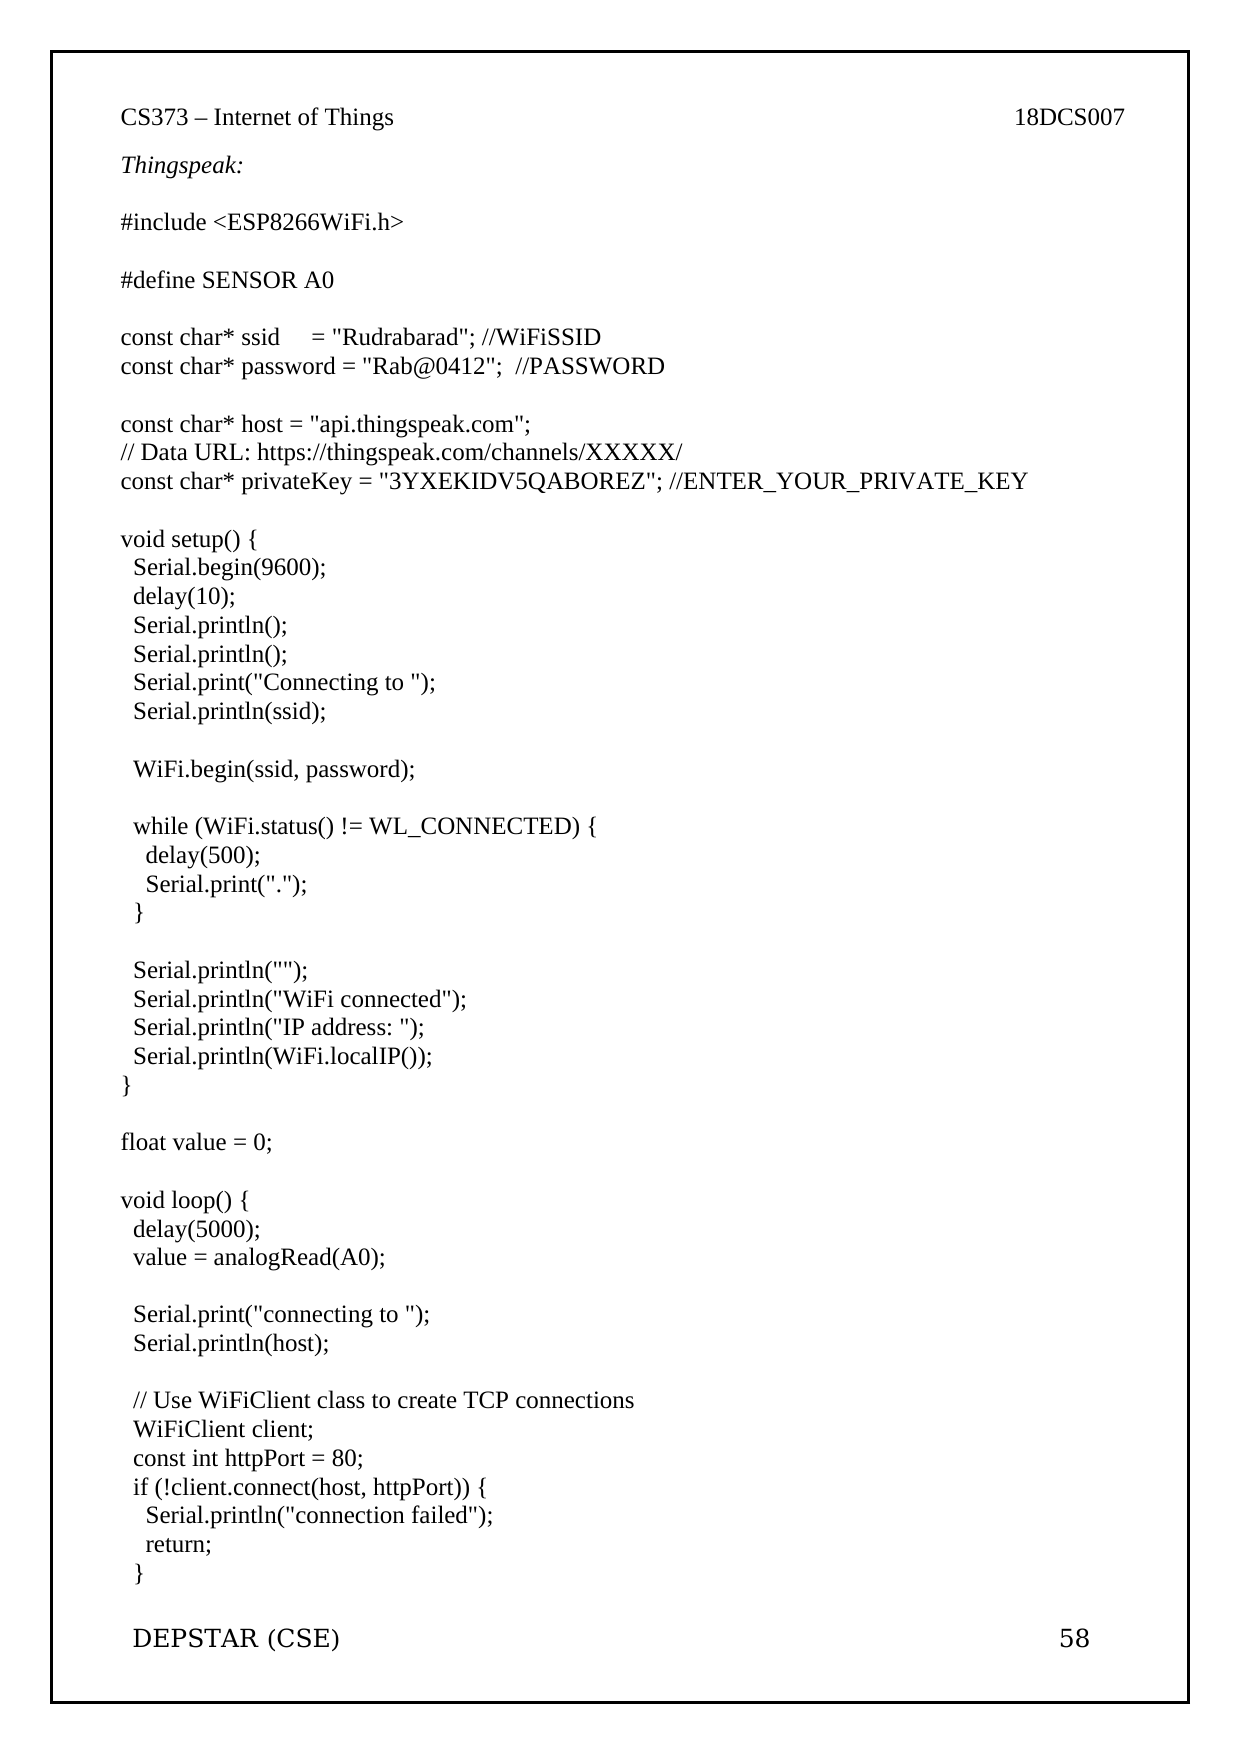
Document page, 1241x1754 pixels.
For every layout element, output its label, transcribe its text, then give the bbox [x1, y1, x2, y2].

text Serial.println(); [120, 610, 1090, 639]
text const int httpPort = 80; [120, 1443, 1090, 1472]
text delay(10); [120, 581, 1090, 610]
text // Use WiFiClient class to create TCP connections [120, 1386, 1090, 1414]
text return; [120, 1529, 1090, 1558]
text Serial.println(ssid); [120, 696, 1090, 725]
text void loop() { [120, 1185, 1090, 1214]
text value = analogRead(A0); [120, 1242, 1090, 1271]
text void setup() { [120, 524, 1090, 552]
text Serial.println("IP address: "); [120, 1012, 1090, 1041]
text } [120, 897, 1090, 926]
text Serial.println(""); [120, 955, 1090, 984]
text Serial.println(); [120, 639, 1090, 667]
text Serial.print("Connecting to "); [120, 667, 1090, 696]
text Serial.begin(9600); [120, 552, 1090, 581]
text Serial.print("."); [120, 869, 1090, 897]
text #include <ESP8266WiFi.h> [120, 207, 1090, 236]
text Serial.println("connection failed"); [120, 1501, 1090, 1529]
text float value = 0; [120, 1127, 1090, 1156]
text #define SENSOR A0 [120, 265, 1090, 294]
text WiFi.begin(ssid, password); [120, 754, 1090, 782]
text } [120, 1070, 1090, 1099]
text const char* ssid = "Rudrabarad"; //WiFiSSID [120, 322, 1090, 351]
text const char* host = "api.thingspeak.com"; [120, 409, 1090, 437]
text Serial.print("connecting to "); [120, 1299, 1090, 1328]
text while (WiFi.status() != WL_CONNECTED) { [120, 811, 1090, 840]
text } [120, 1558, 1090, 1587]
text delay(500); [120, 840, 1090, 869]
text delay(5000); [120, 1214, 1090, 1242]
text Serial.println("WiFi connected"); [120, 984, 1090, 1012]
text // Data URL: https://thingspeak.com/channels/XXXXX/ [120, 437, 1090, 466]
text Serial.println(host); [120, 1328, 1090, 1357]
text const char* privateKey = "3YXEKIDV5QABOREZ"; //ENTER_YOUR_PRIVATE_KEY [120, 466, 1090, 495]
text Thingspeak: [120, 150, 1090, 179]
text const char* password = "Rab@0412"; //PASSWORD [120, 351, 1090, 380]
text Serial.println(WiFi.localIP()); [120, 1041, 1090, 1070]
text WiFiClient client; [120, 1414, 1090, 1443]
text if (!client.connect(host, httpPort)) { [120, 1472, 1090, 1501]
